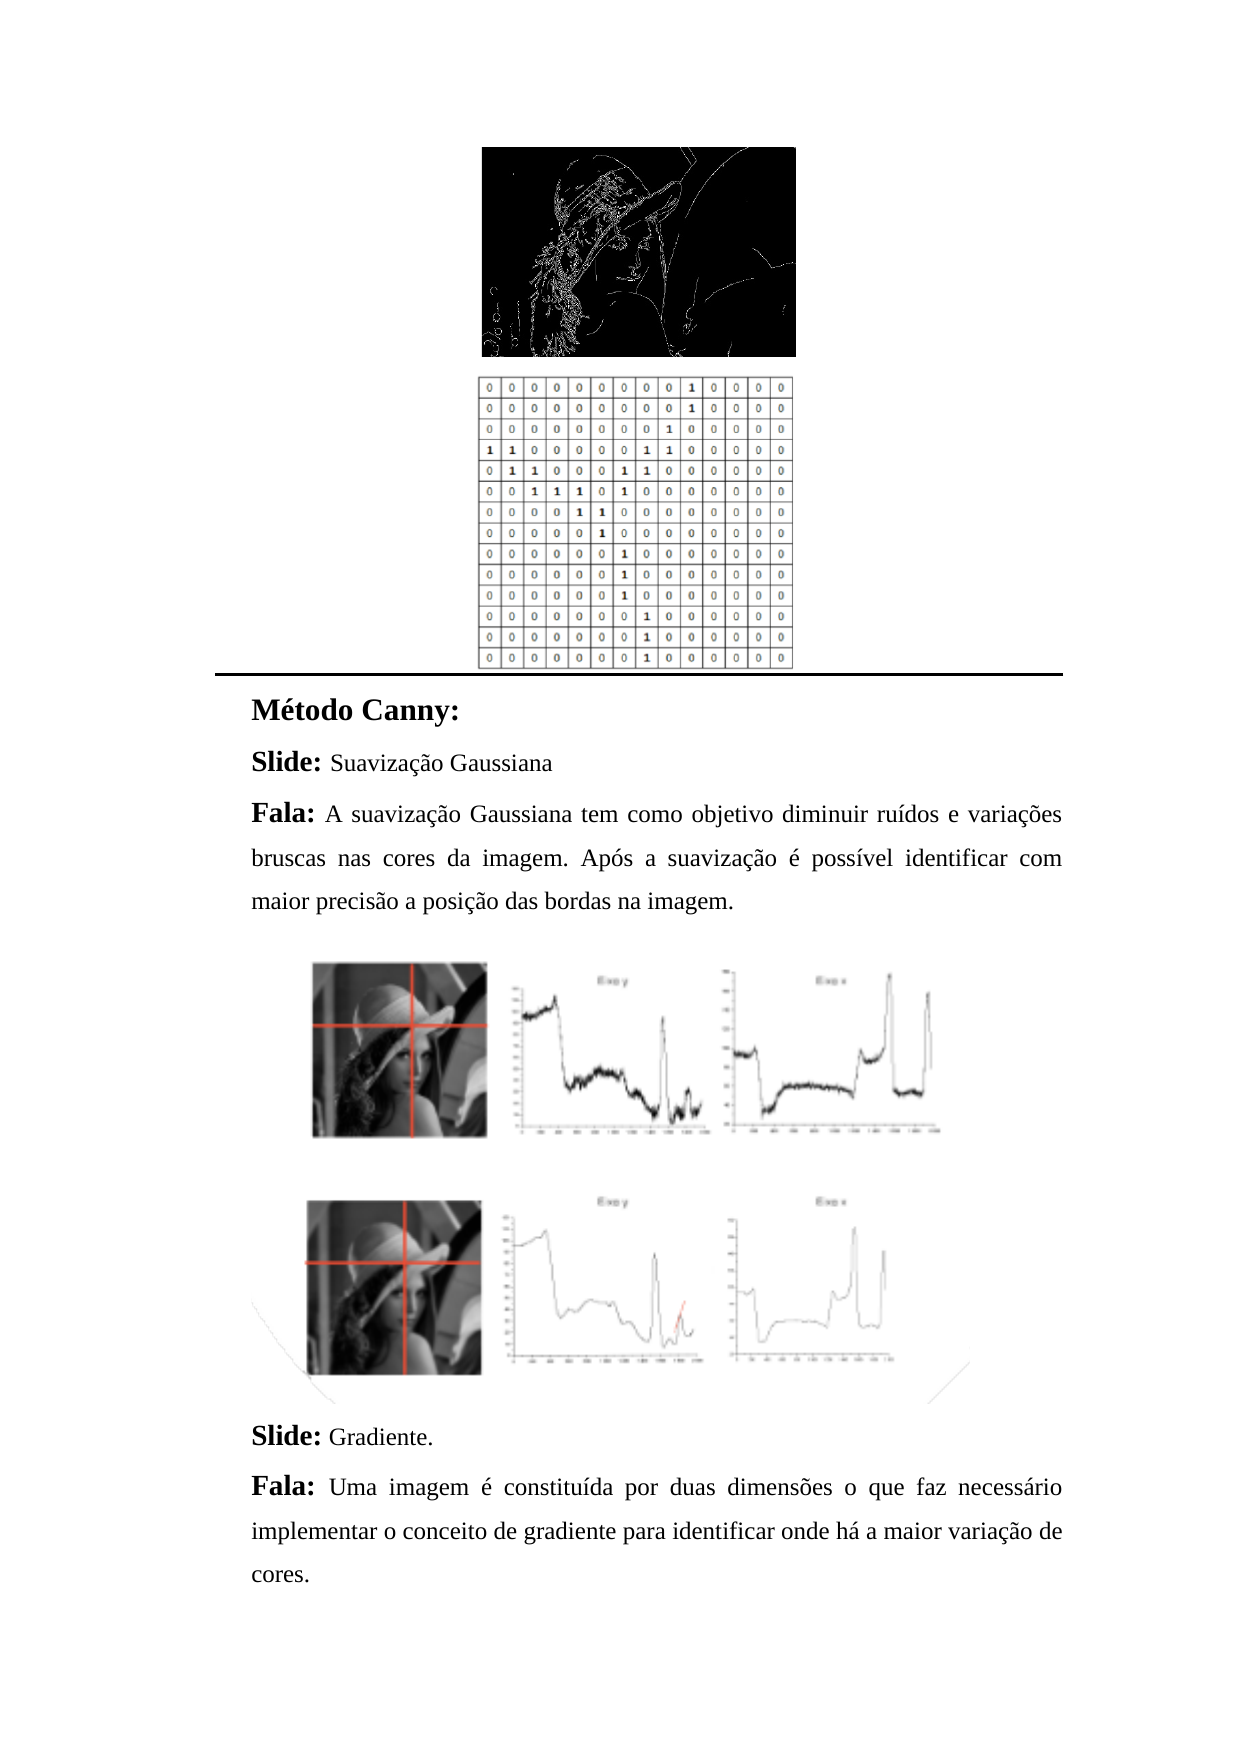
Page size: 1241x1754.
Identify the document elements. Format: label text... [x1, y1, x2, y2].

picture [481, 147, 796, 357]
text Fala: A suavização Gaussiana tem como objetivo diminuir ruídos e variações bruscas nas cores da imagem. Após a suavização é possível identificar com maior precisão a posição das bordas na imagem. [251, 795, 1063, 915]
picture [471, 371, 807, 672]
picture [251, 929, 970, 1404]
text Método Canny: [177, 691, 1063, 727]
text Slide: Gradiente. [251, 1418, 1063, 1452]
text Fala: Uma imagem é constituída por duas dimensões o que faz necessário implementar o conceito de gradiente para identificar onde há a maior variação de cores. [251, 1468, 1063, 1588]
text Slide: Suavização Gaussiana [251, 744, 1063, 778]
